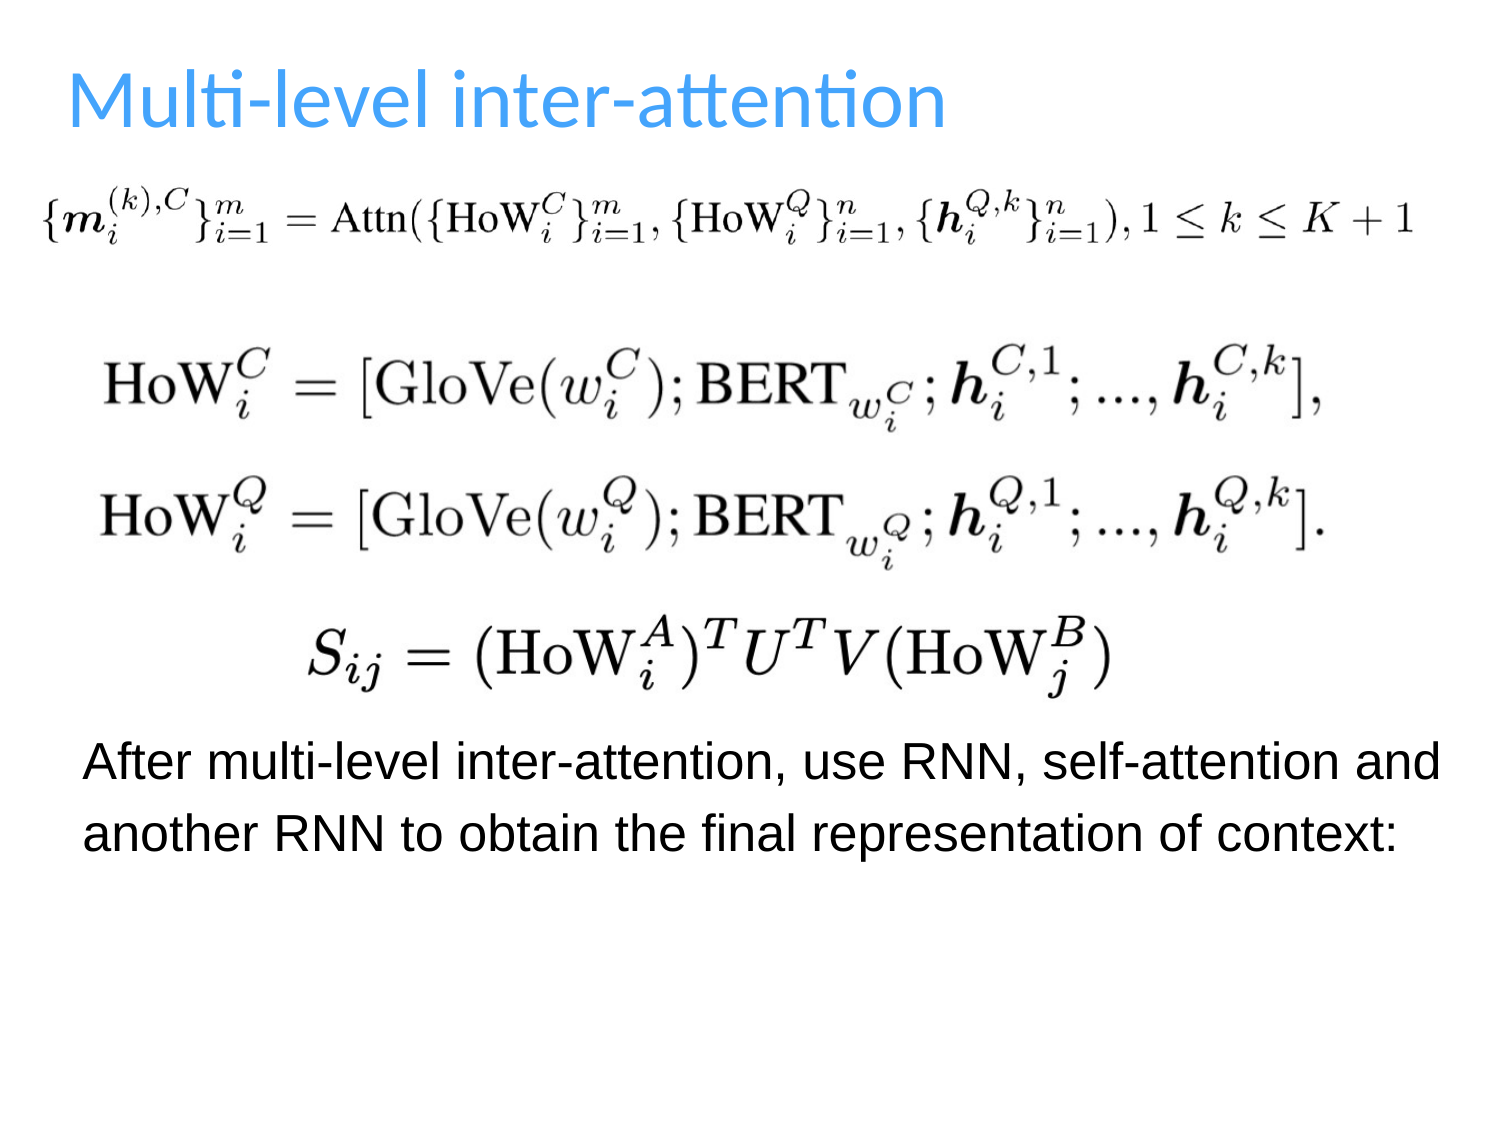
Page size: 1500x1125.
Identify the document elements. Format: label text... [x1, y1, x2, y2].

text After multi-level inter-attention, use RNN, self-attention and another RNN to obtain the final representation of context: [82, 731, 1470, 862]
picture [58, 328, 1386, 719]
picture [16, 156, 1449, 275]
subtitle Multi-level inter-attention [67, 47, 1470, 148]
